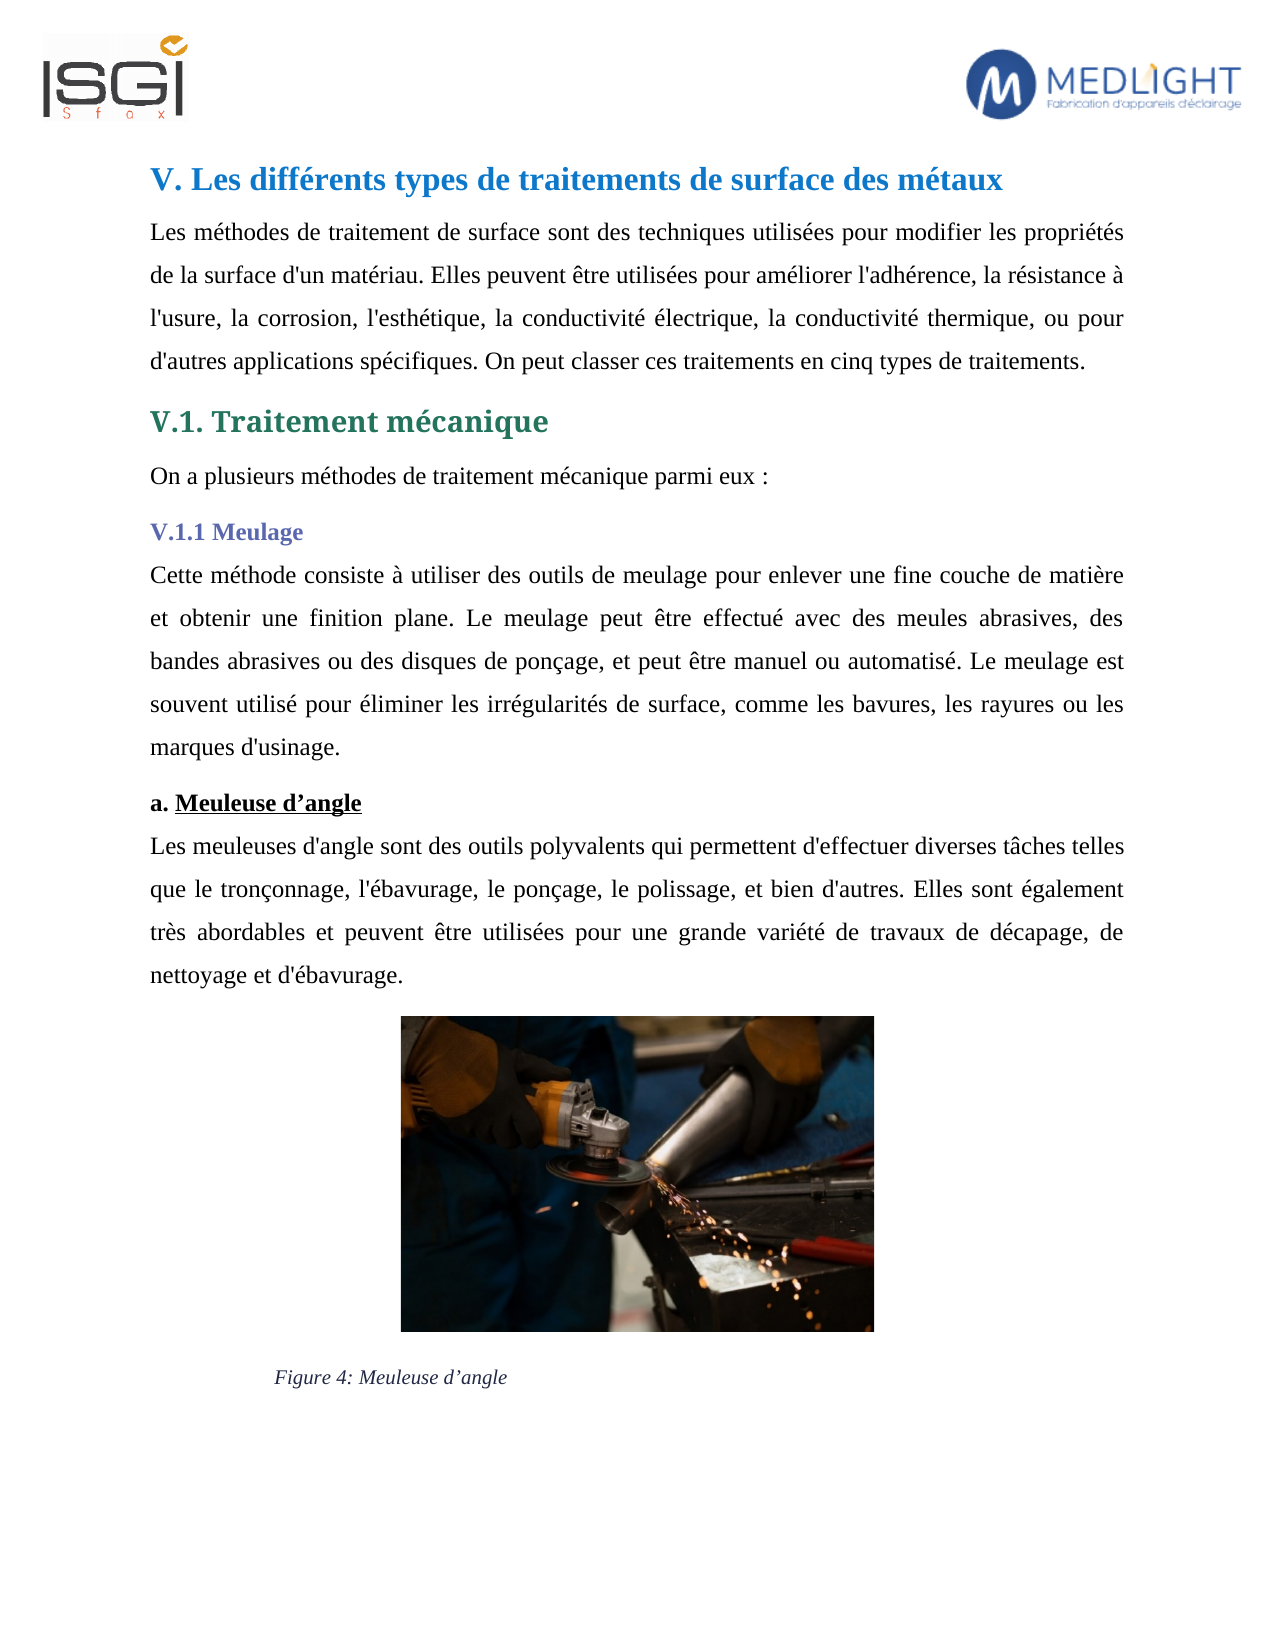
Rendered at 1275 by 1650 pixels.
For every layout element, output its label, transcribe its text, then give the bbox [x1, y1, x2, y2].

text Cette méthode consiste à utiliser des outils de meulage pour enlever une fine couche de matière et obtenir une finition plane. Le meulage peut être effectué avec des meules abrasives, des bandes abrasives ou des disques de ponçage, et peut être manuel ou automatisé. Le meulage est souvent utilisé pour éliminer les irrégularités de surface, comme les bavures, les rayures ou les marques d'usinage. [150, 560, 1125, 761]
picture [400, 1016, 875, 1332]
subtitle Les différents types de traitements de surface des métaux [150, 159, 1125, 198]
text Les méthodes de traitement de surface sont des techniques utilisées pour modifier les propriétés de la surface d'un matériau. Elles peuvent être utilisées pour améliorer l'adhérence, la résistance à l'usure, la corrosion, l'esthétique, la conductivité électrique, la conductivité thermique, ou pour d'autres applications spécifiques. On peut classer ces traitements en cinq types de traitements. [150, 217, 1125, 375]
subtitle Traitement mécanique [150, 402, 1125, 441]
text Les meuleuses d'angle sont des outils polyvalents qui permettent d'effectuer diverses tâches telles que le tronçonnage, l'ébavurage, le ponçage, le polissage, et bien d'autres. Elles sont également très abordables et peuvent être utilisées pour une grande variété de travaux de décapage, de nettoyage et d'ébavurage. [150, 831, 1125, 989]
subtitle Meulage [150, 517, 1125, 546]
picture [42, 31, 189, 127]
text On a plusieurs méthodes de traitement mécanique parmi eux : [150, 461, 1125, 490]
picture [959, 31, 1250, 126]
subtitle Meuleuse d’angle [150, 788, 1125, 817]
